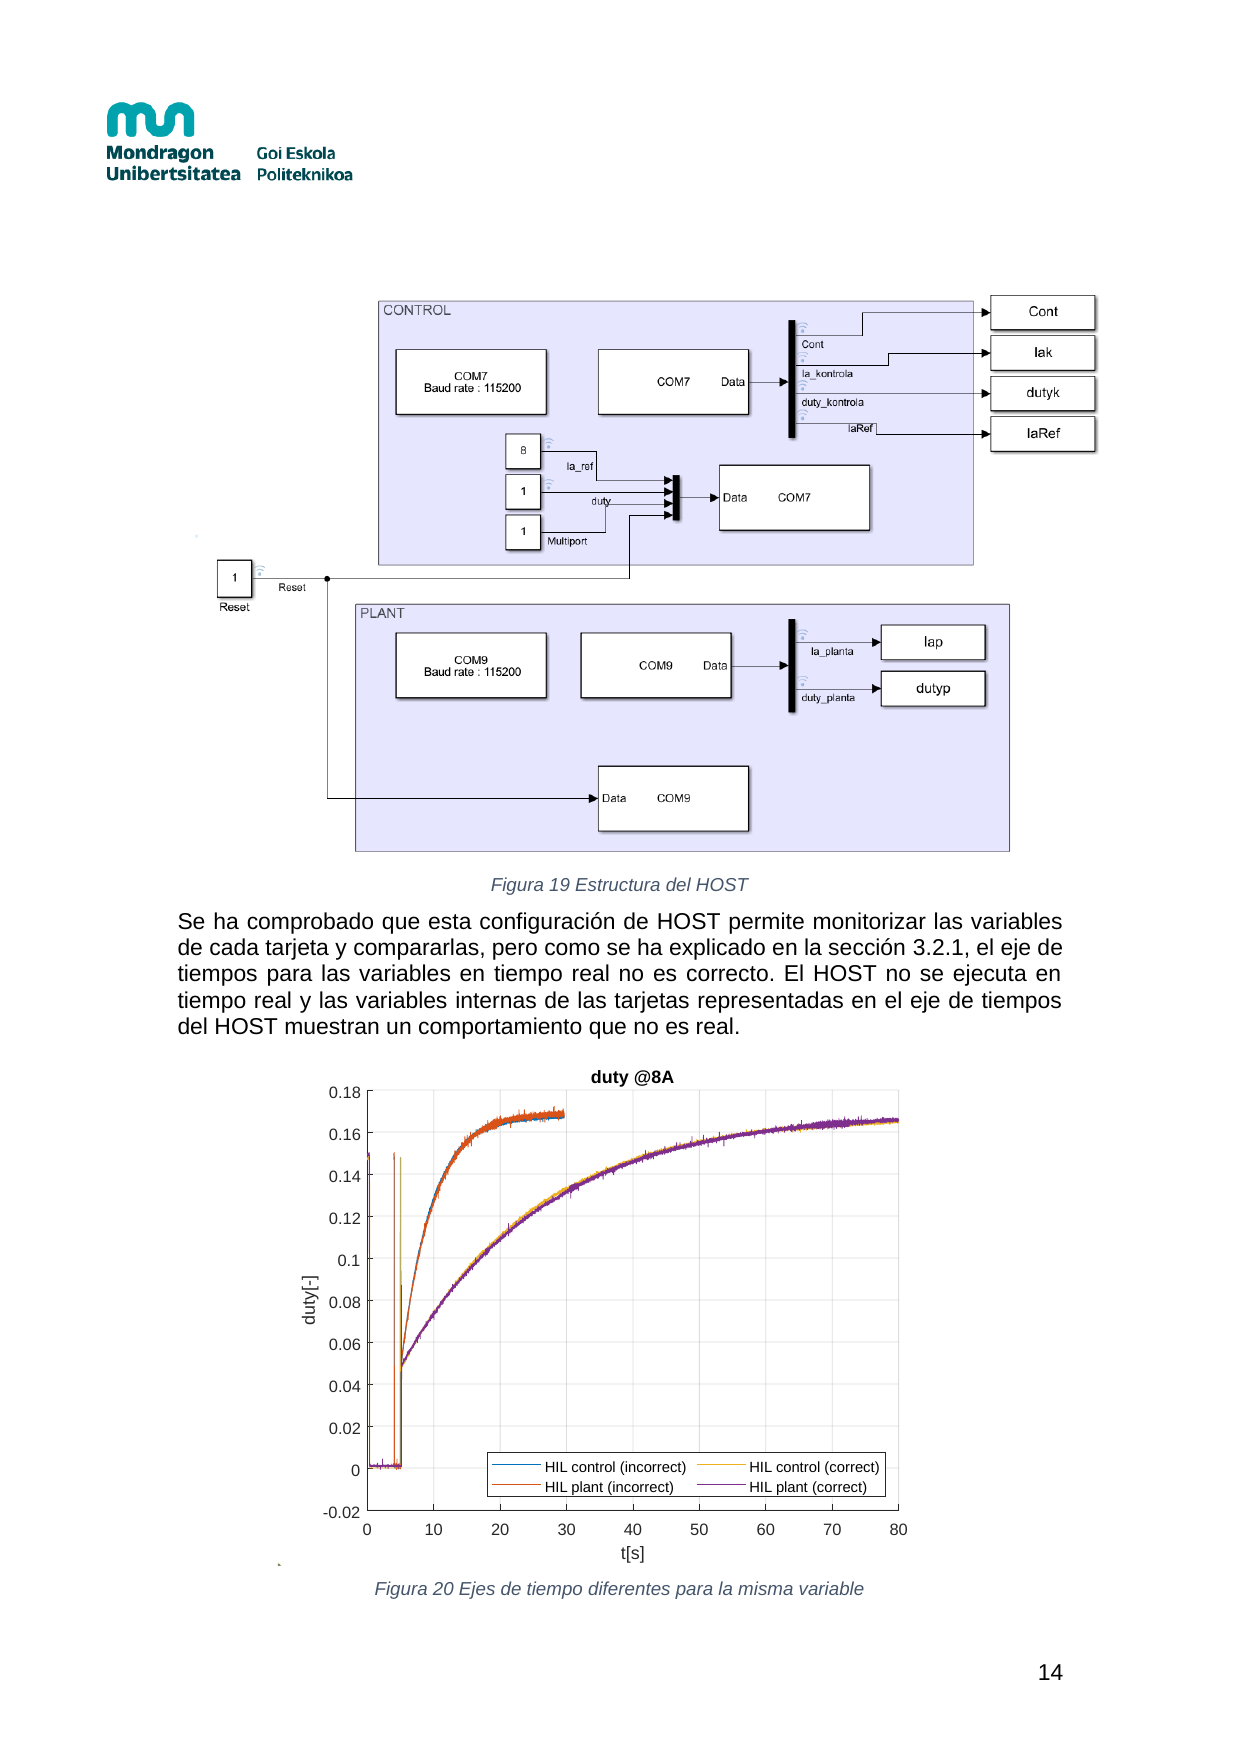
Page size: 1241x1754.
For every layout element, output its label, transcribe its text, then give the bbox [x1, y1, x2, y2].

text Figura 20 Ejes de tiempo diferentes para la misma variable [177, 1578, 1063, 1599]
text Se ha comprobado que esta configuración de HOST permite monitorizar las variables de cada tarjeta y compararlas, pero como se ha explicado en la sección 3.2.1, el eje de tiempos para las variables en tiempo real no es correcto. El HOST no se ejecuta en tiempo real y las variables internas de las tarjetas representadas en el eje de tiempos del HOST muestran un comportamiento que no es real. [177, 908, 1063, 1039]
picture [177, 275, 1111, 862]
text Figura 19 Estructura del HOST [177, 874, 1063, 895]
picture [76, 72, 382, 212]
